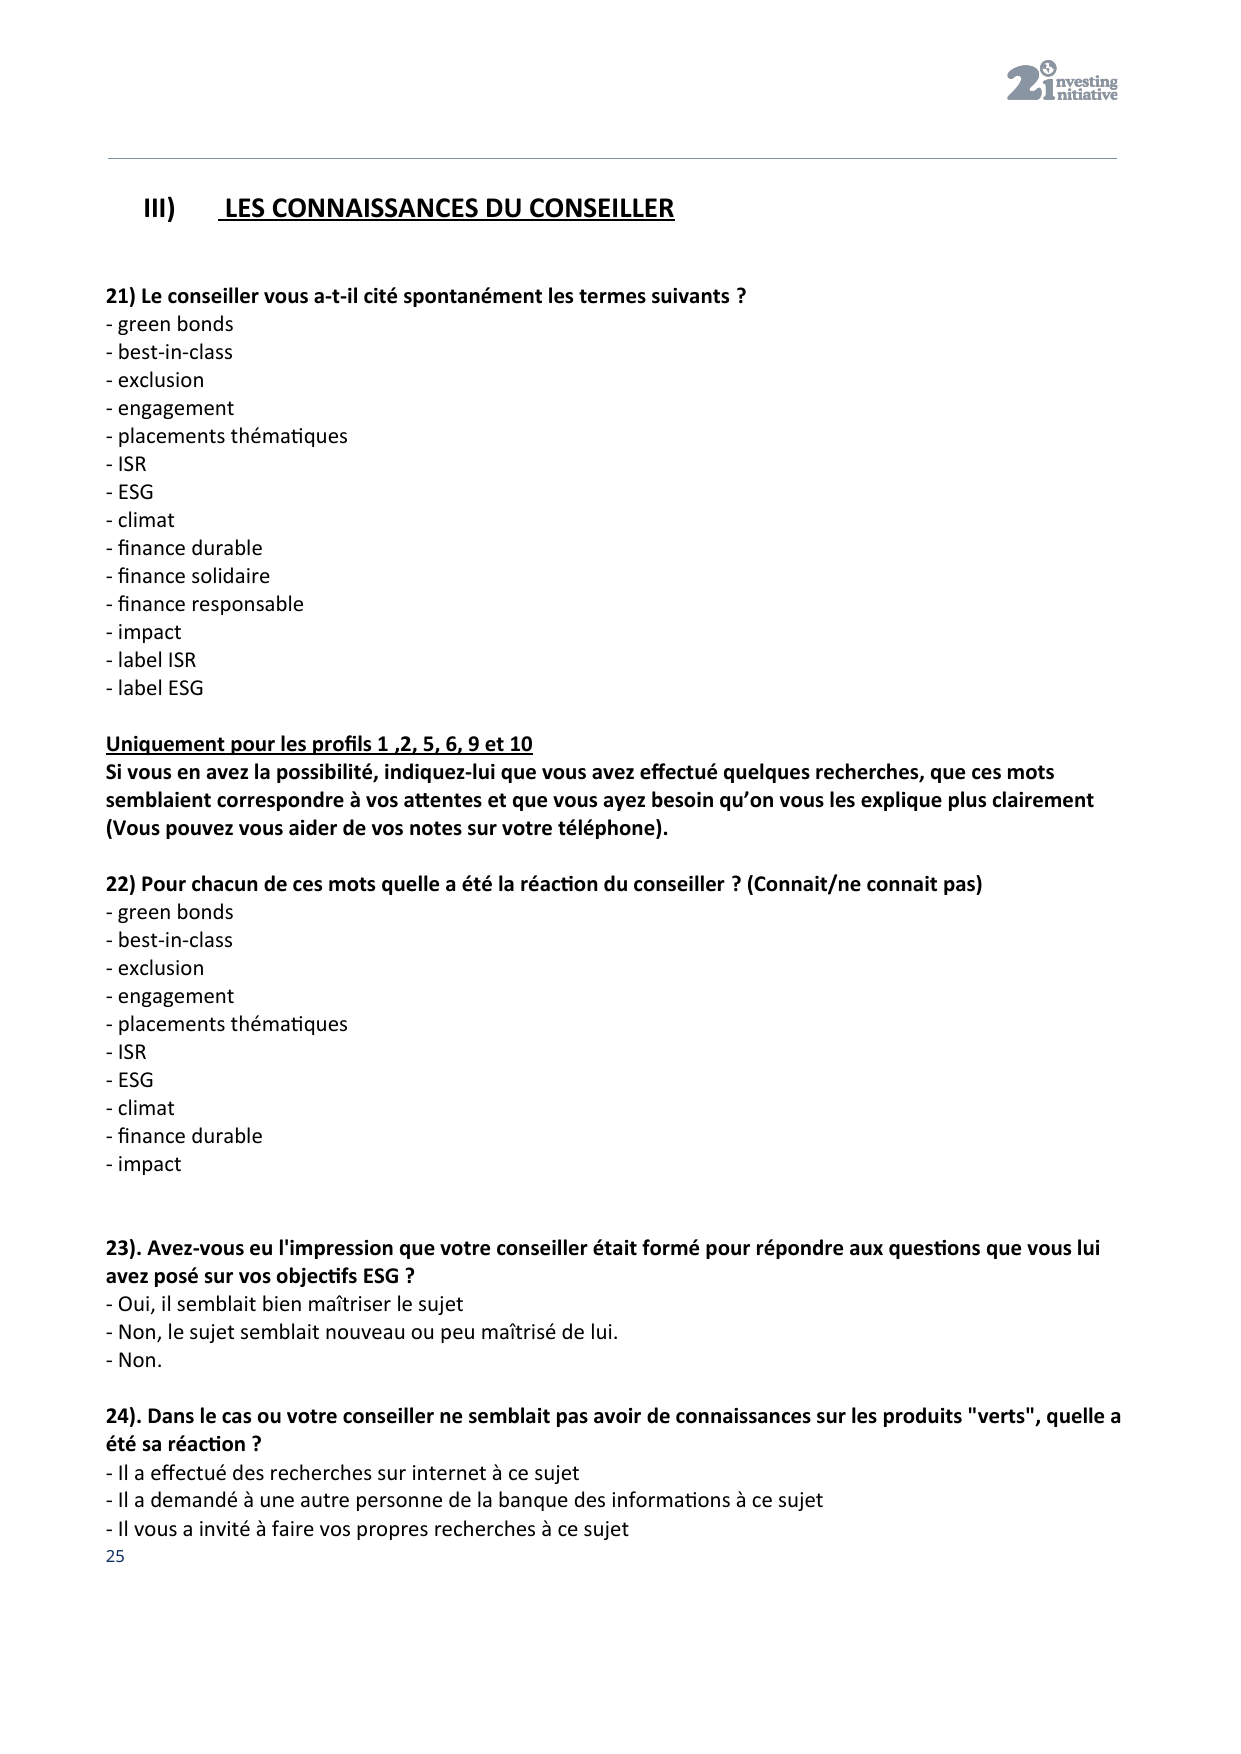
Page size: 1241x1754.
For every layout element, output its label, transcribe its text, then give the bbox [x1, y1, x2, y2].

text - Oui, il semblait bien maîtriser le sujet [106, 1289, 1124, 1317]
text - exclusion [106, 365, 1124, 393]
text - exclusion [106, 953, 1124, 981]
text - impact [106, 617, 1124, 645]
text - placements thématiques [106, 1009, 1124, 1037]
text - label ESG [106, 673, 1124, 701]
text - Il a demandé à une autre personne de la banque des informations à ce sujet [106, 1486, 1124, 1514]
text - finance responsable [106, 589, 1124, 617]
text - finance solidaire [106, 561, 1124, 589]
text 21) Le conseiller vous a-t-il cité spontanément les termes suivants ? [106, 281, 1124, 309]
text - finance durable [106, 533, 1124, 561]
text 23). Avez-vous eu l'impression que votre conseiller était formé pour répondre aux questions que vous lui avez posé sur vos objectifs ESG ? [106, 1233, 1124, 1289]
text - finance durable [106, 1121, 1124, 1149]
text - Non. [106, 1346, 1124, 1373]
text - green bonds [106, 309, 1124, 337]
text - engagement [106, 393, 1124, 421]
text - best-in-class [106, 925, 1124, 953]
text - placements thématiques [106, 421, 1124, 449]
text - green bonds [106, 897, 1124, 925]
text - impact [106, 1149, 1124, 1177]
text 24). Dans le cas ou votre conseiller ne semblait pas avoir de connaissances sur les produits "verts", quelle a été sa réaction ? [106, 1402, 1124, 1458]
text - climat [106, 505, 1124, 533]
text - engagement [106, 981, 1124, 1009]
text Uniquement pour les profils 1 ,2, 5, 6, 9 et 10 [106, 729, 1124, 757]
text - ISR [106, 1037, 1124, 1065]
list LES CONNAISSANCES DU CONSEILLER [143, 189, 1124, 225]
text 22) Pour chacun de ces mots quelle a été la réaction du conseiller ? (Connait/ne connait pas) [106, 869, 1124, 897]
text - ESG [106, 477, 1124, 505]
text - Il a effectué des recherches sur internet à ce sujet [106, 1458, 1124, 1486]
text - Il vous a invité à faire vos propres recherches à ce sujet [106, 1514, 1124, 1542]
text - label ISR [106, 645, 1124, 673]
text - best-in-class [106, 337, 1124, 365]
text - Non, le sujet semblait nouveau ou peu maîtrisé de lui. [106, 1317, 1124, 1346]
text - climat [106, 1093, 1124, 1121]
text - ESG [106, 1065, 1124, 1093]
text - ISR [106, 449, 1124, 477]
text Si vous en avez la possibilité, indiquez-lui que vous avez effectué quelques recherches, que ces mots semblaient correspondre à vos attentes et que vous ayez besoin qu’on vous les explique plus clairement (Vous pouvez vous aider de vos notes sur votre téléphone). [106, 757, 1124, 841]
